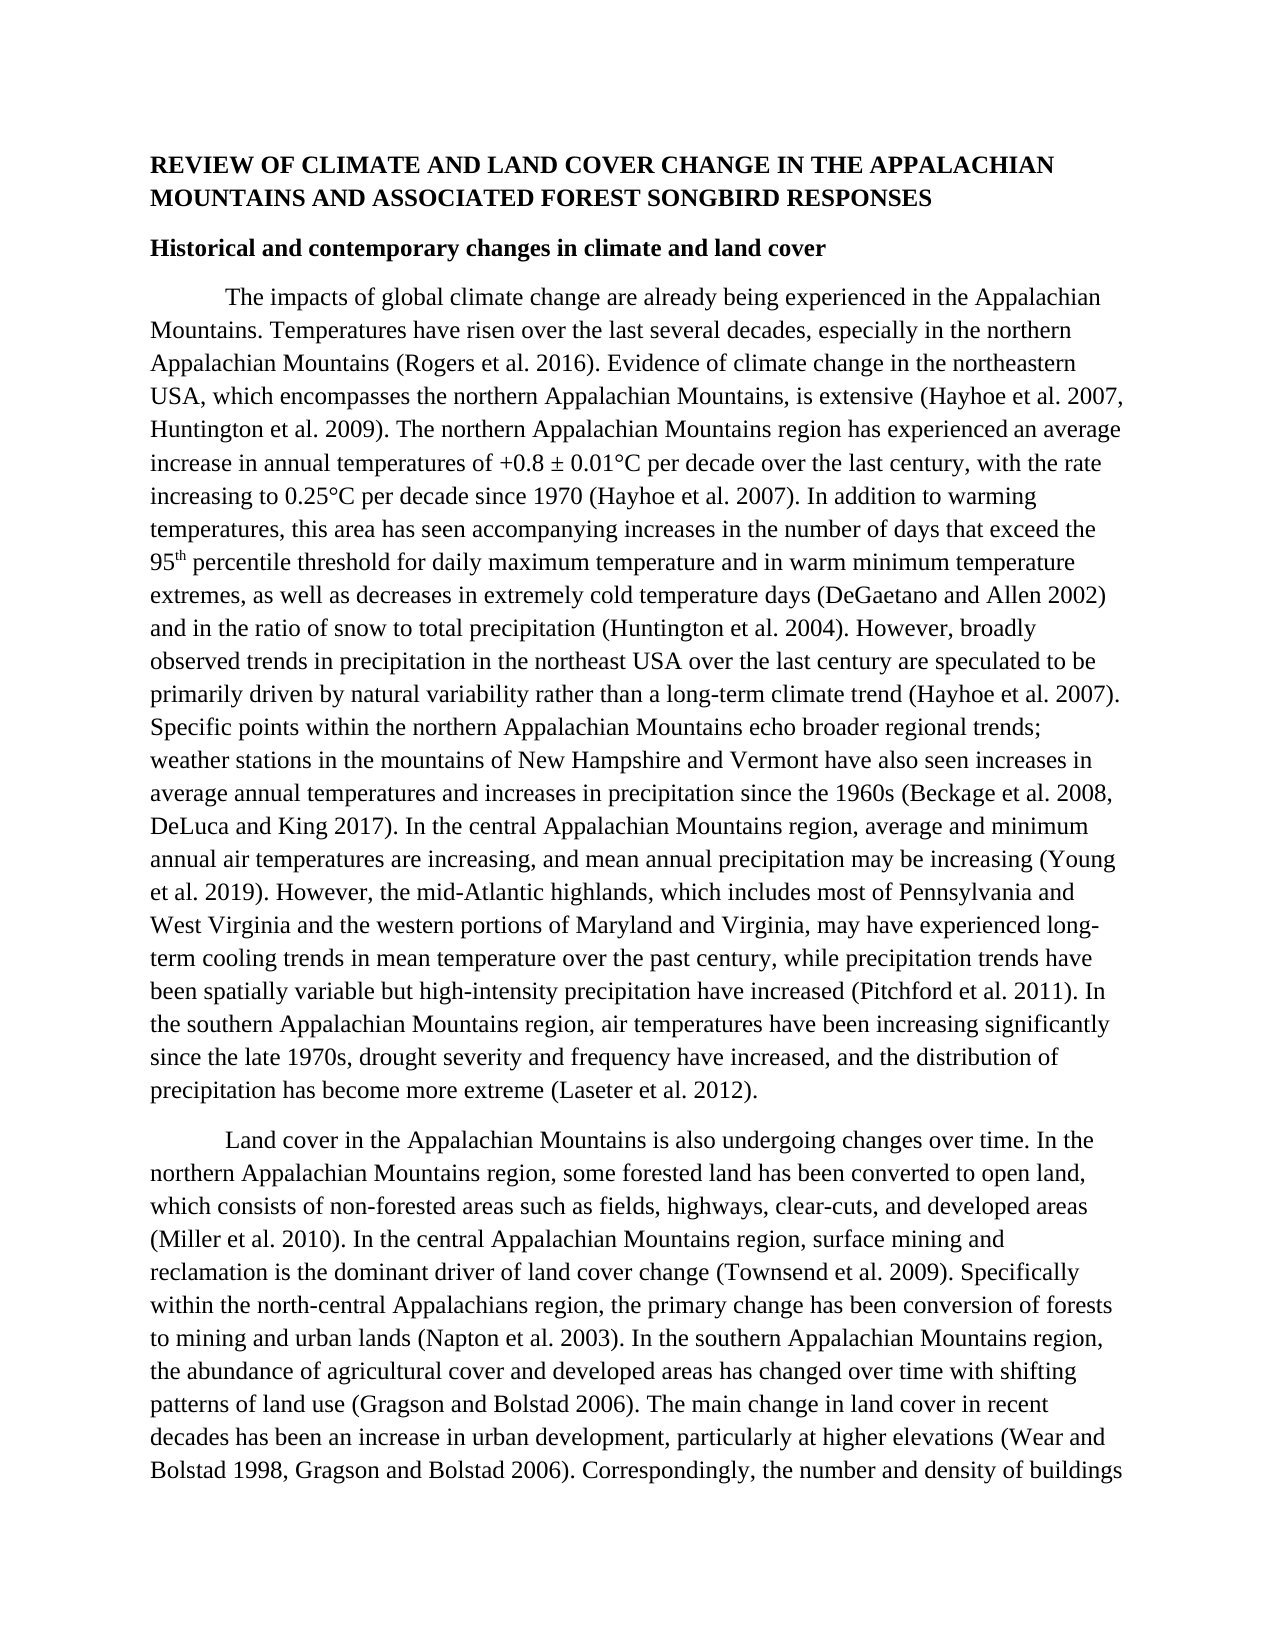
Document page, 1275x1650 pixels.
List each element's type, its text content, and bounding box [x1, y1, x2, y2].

text Review of climate and land cover change in the Appalachian Mountains and associated forest songbird responses [150, 150, 1125, 212]
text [150, 1125, 1125, 1484]
text The impacts of global climate change are already being experienced in the Appalachian Mountains. Temperatures have risen over the last several decades, especially in the northern Appalachian Mountains (Rogers et al. 2016). Evidence of climate change in the northeastern USA, which encompasses the northern Appalachian Mountains, is extensive (Hayhoe et al. 2007, Huntington et al. 2009). The northern Appalachian Mountains region has experienced an average increase in annual temperatures of +0.8 ± 0.01°C per decade over the last century, with the rate increasing to 0.25°C per decade since 1970 (Hayhoe et al. 2007). In addition to warming temperatures, this area has seen accompanying increases in the number of days that exceed the 95th percentile threshold for daily maximum temperature and in warm minimum temperature extremes, as well as decreases in extremely cold temperature days (DeGaetano and Allen 2002) and in the ratio of snow to total precipitation (Huntington et al. 2004). However, broadly observed trends in precipitation in the northeast USA over the last century are speculated to be primarily driven by natural variability rather than a long-term climate trend (Hayhoe et al. 2007). Specific points within the northern Appalachian Mountains echo broader regional trends; weather stations in the mountains of New Hampshire and Vermont have also seen increases in average annual temperatures and increases in precipitation since the 1960s (Beckage et al. 2008, DeLuca and King 2017). In the central Appalachian Mountains region, average and minimum annual air temperatures are increasing, and mean annual precipitation may be increasing (Young et al. 2019). However, the mid-Atlantic highlands, which includes most of Pennsylvania and West Virginia and the western portions of Maryland and Virginia, may have experienced long-term cooling trends in mean temperature over the past century, while precipitation trends have been spatially variable but high-intensity precipitation have increased (Pitchford et al. 2011). In the southern Appalachian Mountains region, air temperatures have been increasing significantly since the late 1970s, drought severity and frequency have increased, and the distribution of precipitation has become more extreme (Laseter et al. 2012). [150, 282, 1125, 1104]
text Historical and contemporary changes in climate and land cover [150, 233, 1125, 261]
